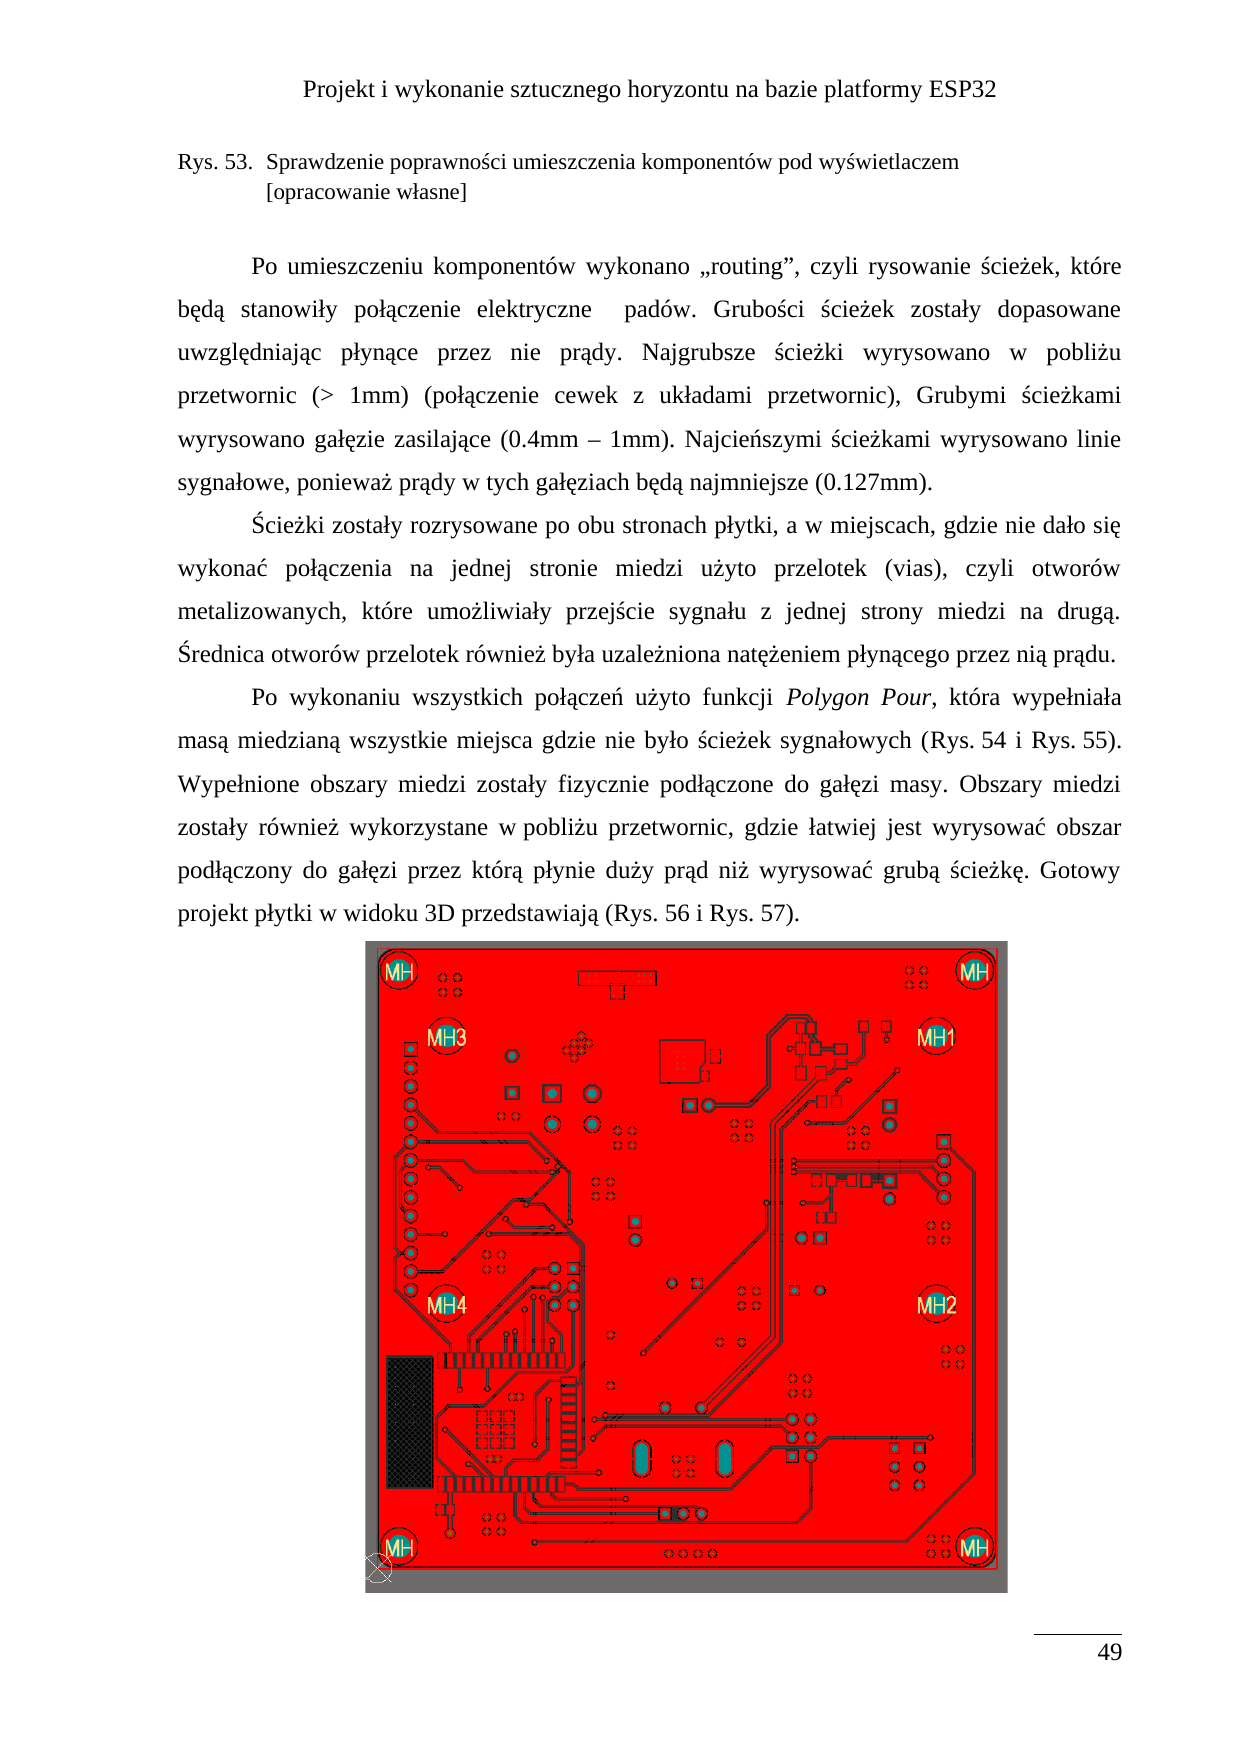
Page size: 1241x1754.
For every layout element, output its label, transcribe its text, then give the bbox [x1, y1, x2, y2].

picture [365, 941, 1008, 1593]
text Po wykonaniu wszystkich połączeń użyto funkcji Polygon Pour, która wypełniała masą miedzianą wszystkie miejsca gdzie nie było ścieżek sygnałowych (rys. 54 i rys. 55). Wypełnione obszary miedzi zostały fizycznie podłączone do gałęzi masy. Obszary miedzi zostały również wykorzystane w pobliżu przetwornic, gdzie łatwiej jest wyrysować obszar podłączony do gałęzi przez którą płynie duży prąd niż wyrysować grubą ścieżkę. Gotowy projekt płytki w widoku 3D przedstawiają (rys. 56 i rys. 57). [177, 682, 1122, 927]
text Po umieszczeniu komponentów wykonano „routing”, czyli rysowanie ścieżek, które będą stanowiły połączenie elektryczne padów. Grubości ścieżek zostały dopasowane uwzględniając płynące przez nie prądy. Najgrubsze ścieżki wyrysowano w pobliżu przetwornic (> 1mm) (połączenie cewek z układami przetwornic), Grubymi ścieżkami wyrysowano gałęzie zasilające (0.4mm – 1mm). Najcieńszymi ścieżkami wyrysowano linie sygnałowe, ponieważ prądy w tych gałęziach będą najmniejsze (0.127mm). [177, 251, 1122, 496]
text Sprawdzenie poprawności umieszczenia komponentów pod wyświetlaczem [opracowanie własne] [177, 148, 1122, 204]
text Ścieżki zostały rozrysowane po obu stronach płytki, a w miejscach, gdzie nie dało się wykonać połączenia na jednej stronie miedzi użyto przelotek (vias), czyli otworów metalizowanych, które umożliwiały przejście sygnału z jednej strony miedzi na drugą. Średnica otworów przelotek również była uzależniona natężeniem płynącego przez nią prądu. [177, 510, 1122, 668]
